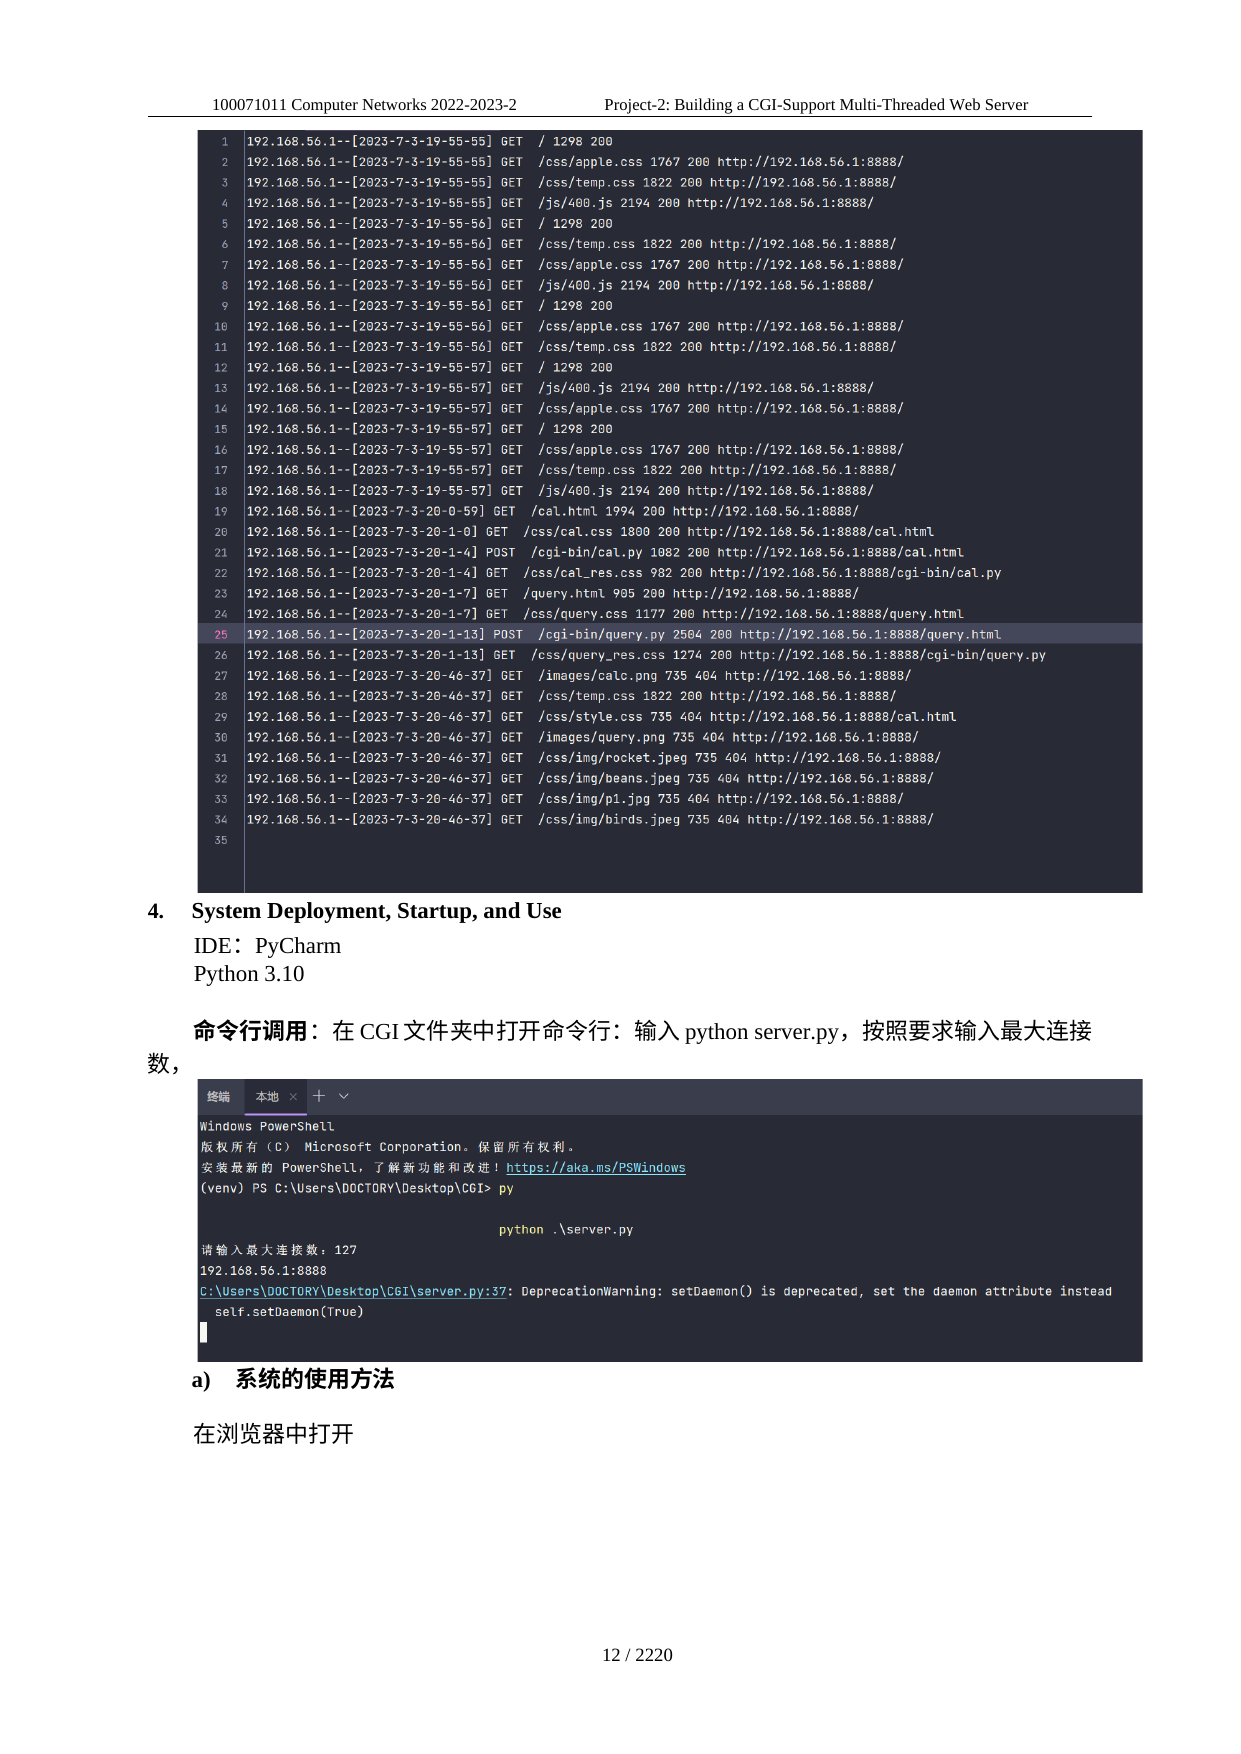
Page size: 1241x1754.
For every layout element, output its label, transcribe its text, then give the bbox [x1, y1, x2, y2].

text 在浏览器中打开 [148, 1415, 1092, 1449]
picture [197, 130, 1143, 893]
text 命令行调用：在CGI文件夹中打开命令行：输入python server.py，按照要求输入最大连接数， [148, 1013, 1092, 1079]
list 系统的使用方法 [191, 1361, 1092, 1394]
list System Deployment, Startup, and Use [148, 893, 1092, 927]
text IDE：PyCharm [148, 927, 1092, 960]
picture [197, 1079, 1143, 1362]
text Python 3.10 [148, 960, 1092, 987]
